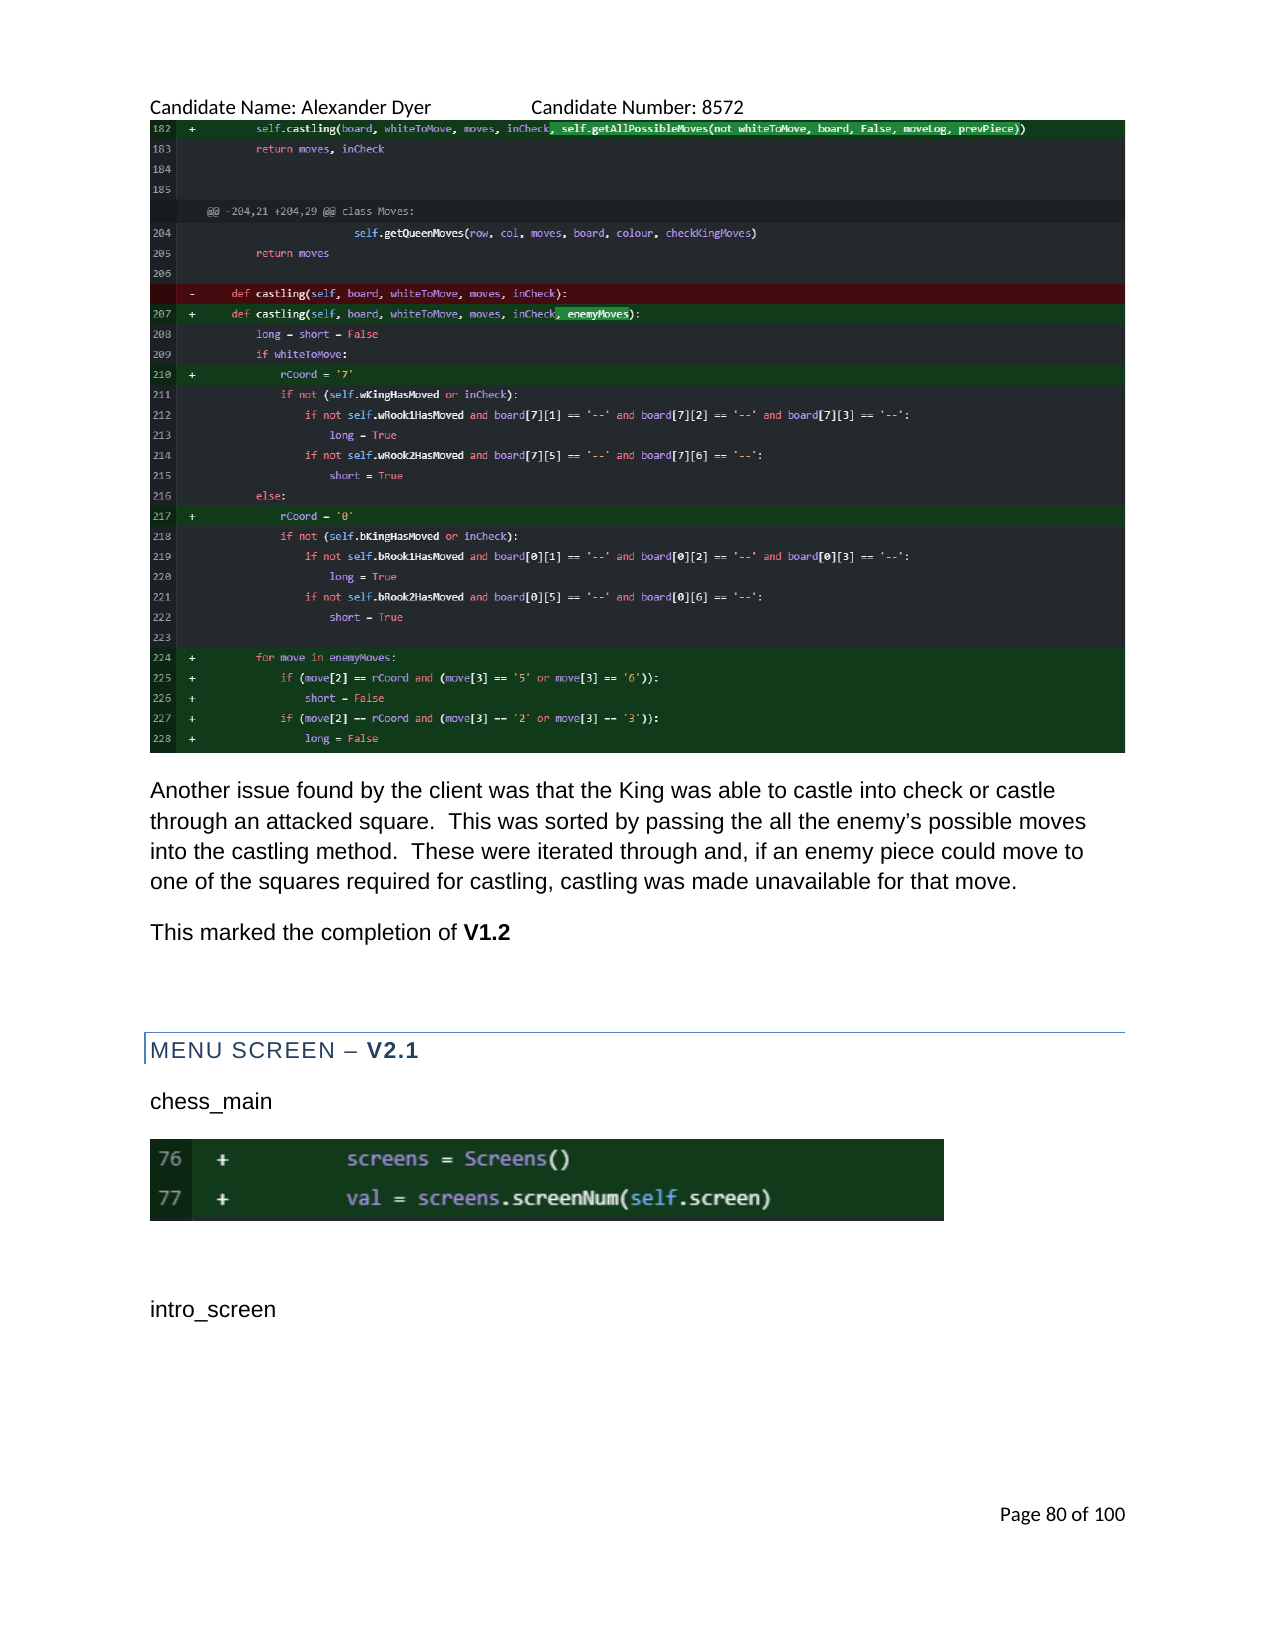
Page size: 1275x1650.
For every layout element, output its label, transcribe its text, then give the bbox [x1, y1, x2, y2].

subtitle Menu Screen – V2.1 [146, 1033, 1125, 1064]
text chess_main [150, 1088, 1125, 1115]
text Another issue found by the client was that the King was able to castle into check or castle through an attacked square. This was sorted by passing the all the enemy’s possible moves into the castling method. These were iterated through and, if an enemy piece could move to one of the squares required for castling, castling was made unavailable for that move. [150, 777, 1125, 894]
picture [150, 1139, 944, 1221]
text intro_screen [150, 1296, 1125, 1323]
picture [150, 120, 1125, 753]
text This marked the completion of V1.2 [150, 919, 1125, 945]
